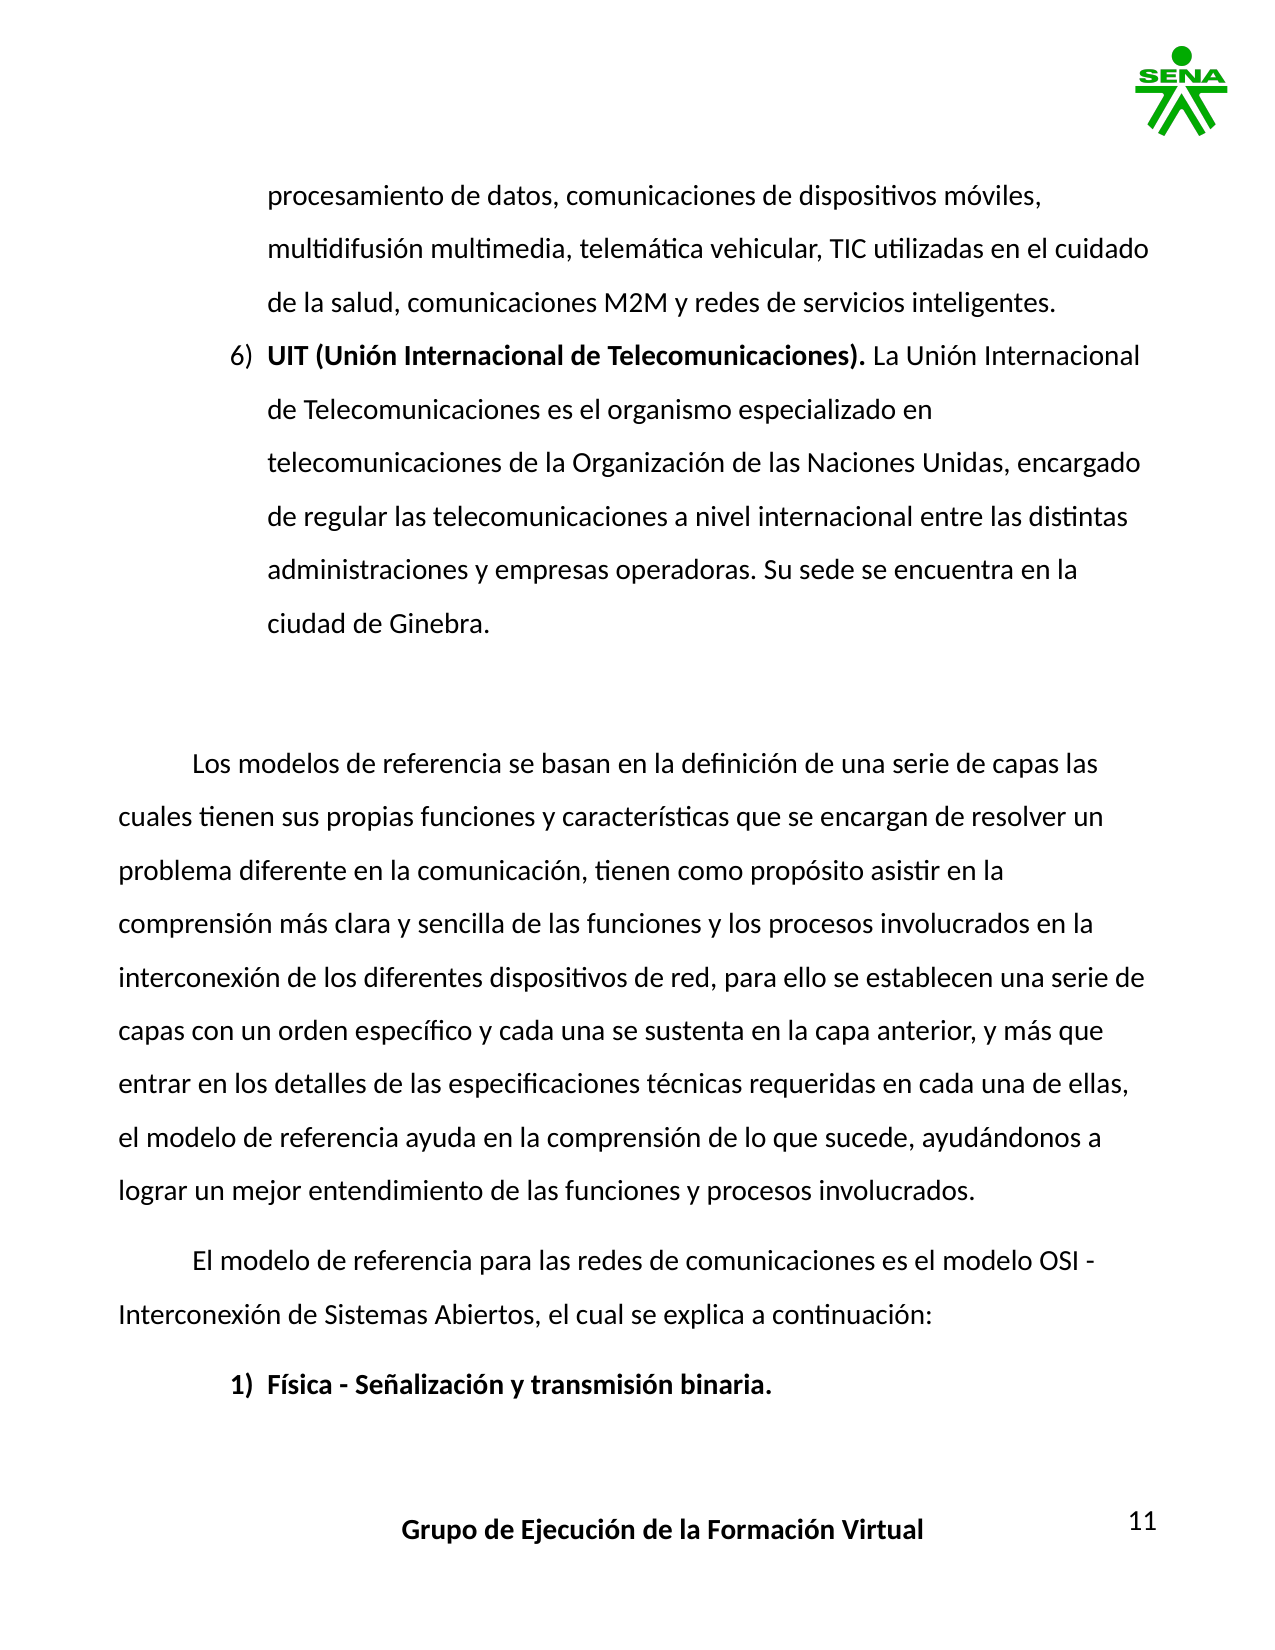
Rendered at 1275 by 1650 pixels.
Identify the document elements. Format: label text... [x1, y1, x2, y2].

list UIT (Unión Internacional de Telecomunicaciones). La Unión Internacional de Telecomunicaciones es el organismo especializado en telecomunicaciones de la Organización de las Naciones Unidas, encargado de regular las telecomunicaciones a nivel internacional entre las distintas administraciones y empresas operadoras. Su sede se encuentra en la ciudad de Ginebra. [229, 337, 1157, 640]
picture [1135, 46, 1228, 136]
list Física - Señalización y transmisión binaria. [229, 1366, 1157, 1402]
text Los modelos de referencia se basan en la definición de una serie de capas las cuales tienen sus propias funciones y características que se encargan de resolver un problema diferente en la comunicación, tienen como propósito asistir en la comprensión más clara y sencilla de las funciones y los procesos involucrados en la interconexión de los diferentes dispositivos de red, para ello se establecen una serie de capas con un orden específico y cada una se sustenta en la capa anterior, y más que entrar en los detalles de las especificaciones técnicas requeridas en cada una de ellas, el modelo de referencia ayuda en la comprensión de lo que sucede, ayudándonos a lograr un mejor entendimiento de las funciones y procesos involucrados. [118, 745, 1157, 1208]
text El modelo de referencia para las redes de comunicaciones es el modelo OSI -Interconexión de Sistemas Abiertos, el cual se explica a continuación: [118, 1242, 1157, 1332]
